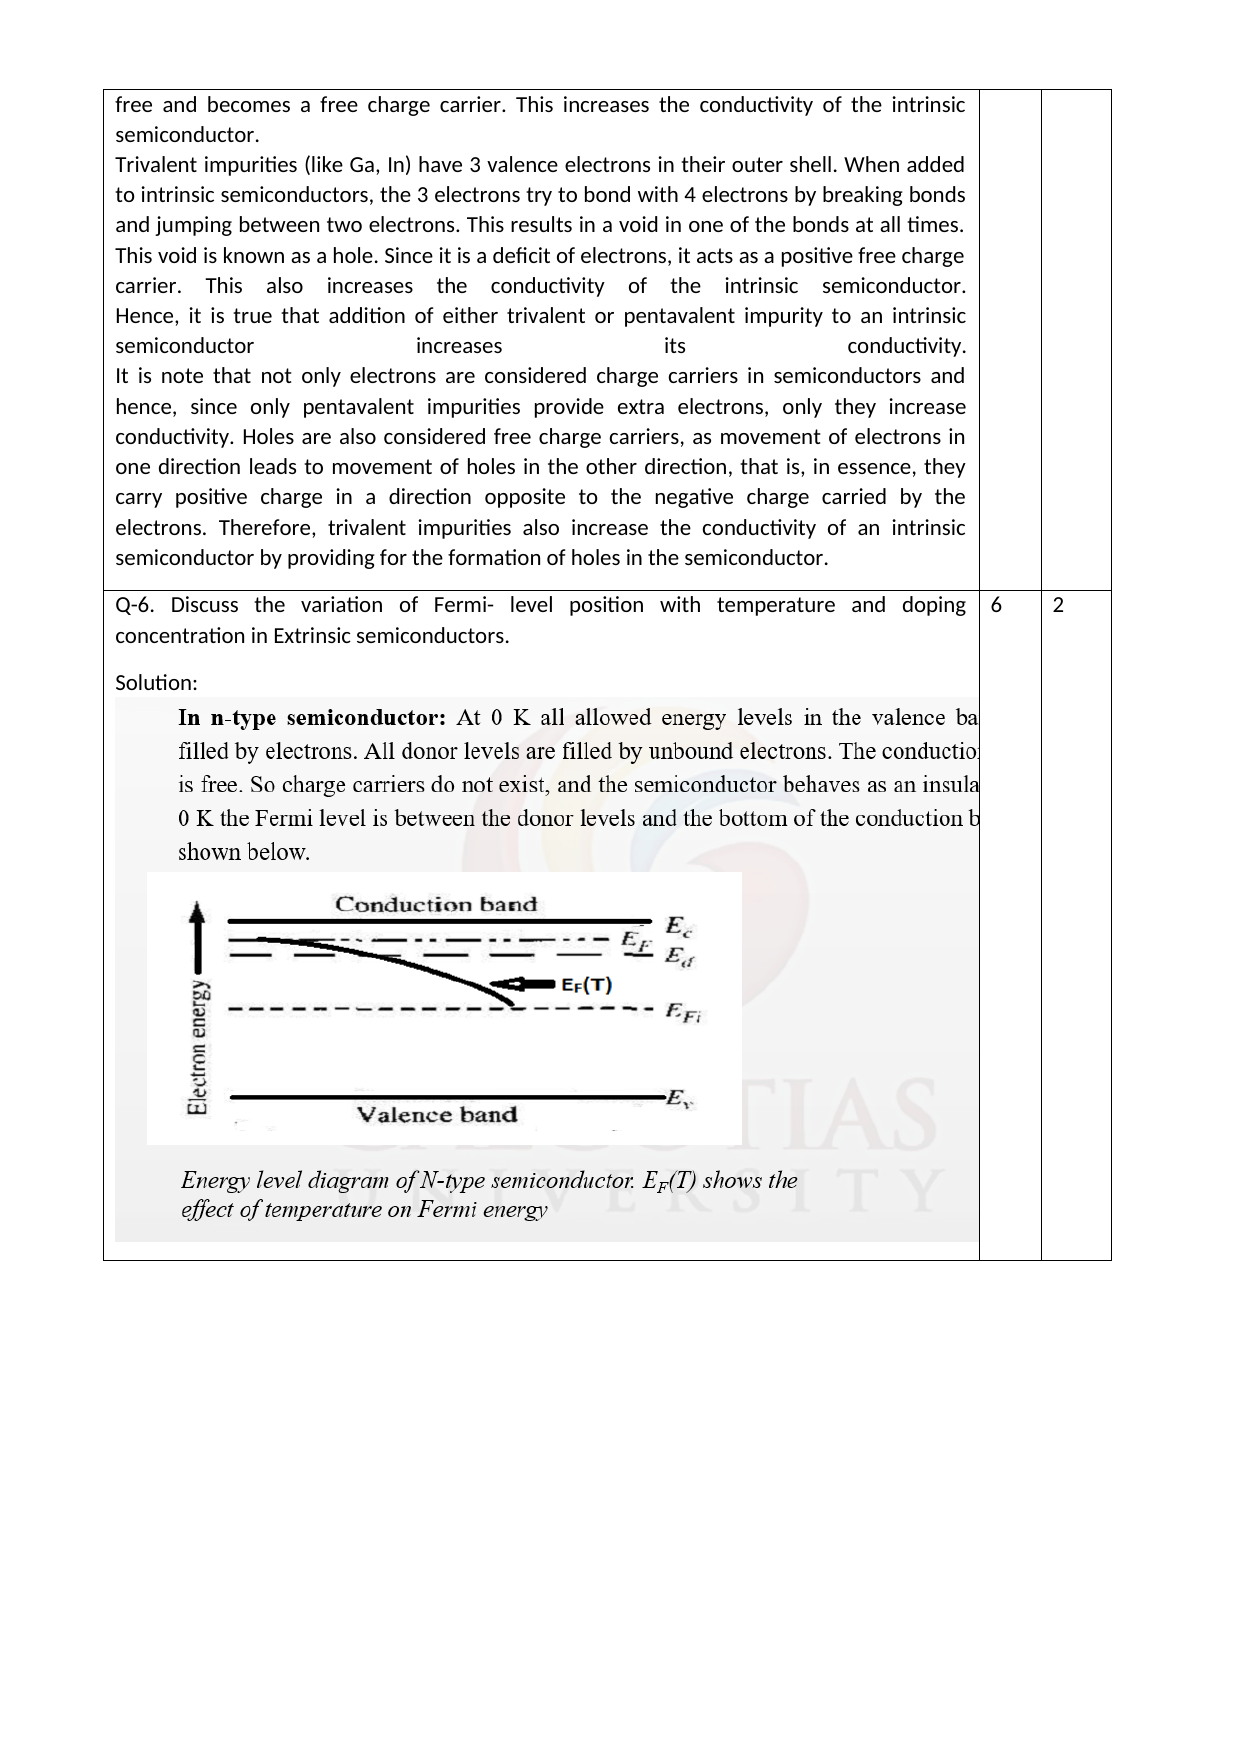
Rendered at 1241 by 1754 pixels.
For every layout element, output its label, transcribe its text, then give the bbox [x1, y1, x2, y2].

picture [115, 697, 979, 1242]
table_cell 2 [1042, 90, 1111, 589]
table_cell 2 [1042, 591, 1111, 1260]
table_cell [104, 90, 979, 589]
table_cell 5 [980, 90, 1041, 589]
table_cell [104, 591, 979, 1260]
table_cell 6 [980, 591, 1041, 1260]
